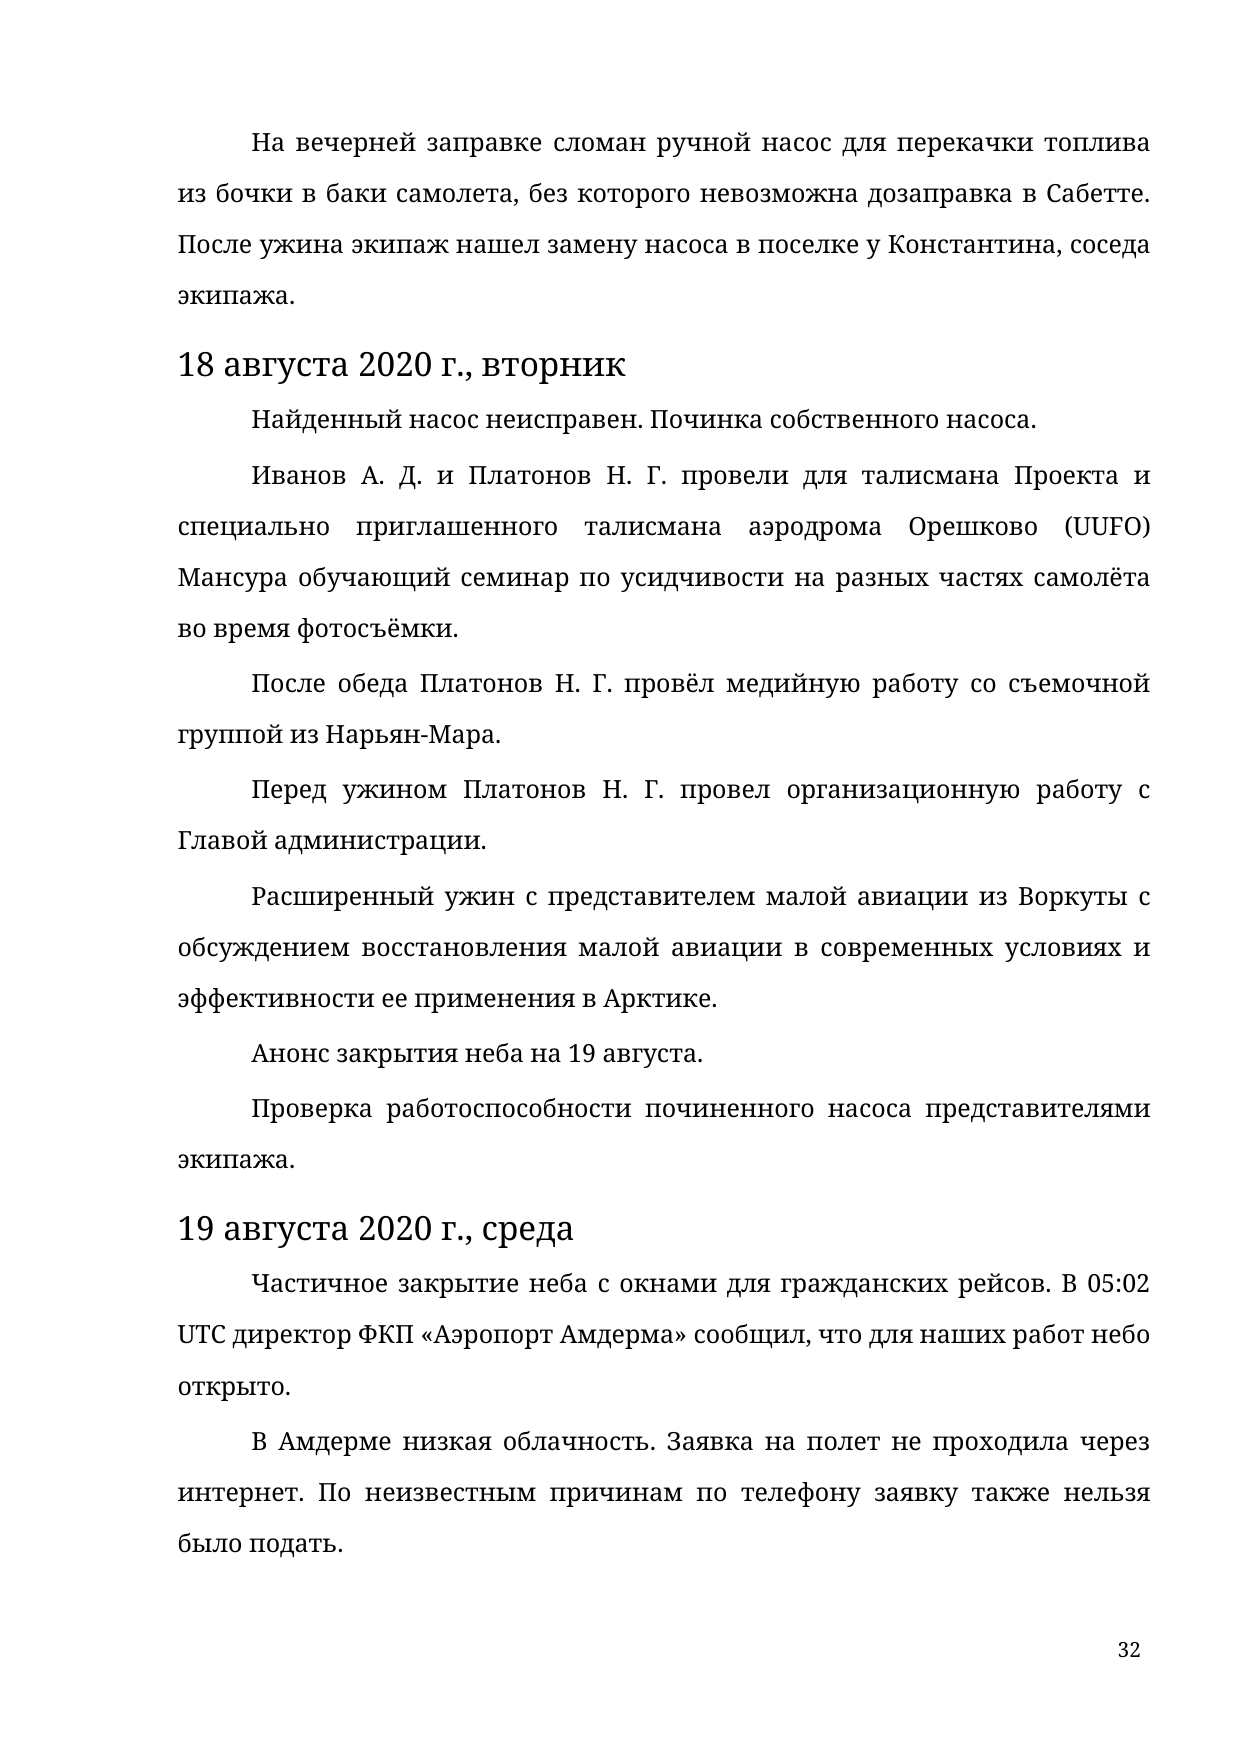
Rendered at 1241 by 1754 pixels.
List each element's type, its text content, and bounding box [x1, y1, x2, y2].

text На вечерней заправке сломан ручной насос для перекачки топлива из бочки в баки самолета, без которого невозможна дозаправка в Сабетте. После ужина экипаж нашел замену насоса в поселке у Константина, соседа экипажа. [177, 124, 1152, 312]
text Перед ужином Платонов Н. Г. провел организационную работу с Главой администрации. [177, 772, 1152, 857]
text После обеда Платонов Н. Г. провёл медийную работу со съемочной группой из Нарьян-Мара. [177, 666, 1152, 751]
text Иванов А. Д. и Платонов Н. Г. провели для талисмана Проекта и специально приглашенного талисмана аэродрома Орешково (UUFO) Мансура обучающий семинар по усидчивости на разных частях самолёта во время фотосъёмки. [177, 457, 1152, 644]
text Проверка работоспособности починенного насоса представителями экипажа. [177, 1091, 1152, 1176]
subtitle 19 августа 2020 г., среда [177, 1205, 1152, 1251]
subtitle 18 августа 2020 г., вторник [177, 341, 1152, 387]
text Расширенный ужин с представителем малой авиации из Воркуты с обсуждением восстановления малой авиации в современных условиях и эффективности ее применения в Арктике. [177, 878, 1152, 1014]
text Найденный насос неисправен. Починка собственного насоса. [177, 402, 1152, 436]
text Анонс закрытия неба на 19 августа. [177, 1035, 1152, 1069]
text В Амдерме низкая облачность. Заявка на полет не проходила через интернет. По неизвестным причинам по телефону заявку также нельзя было подать. [177, 1423, 1152, 1559]
text Частичное закрытие неба с окнами для гражданских рейсов. В 05:02 UTC директор ФКП «Аэропорт Амдерма» сообщил, что для наших работ небо открыто. [177, 1266, 1152, 1402]
